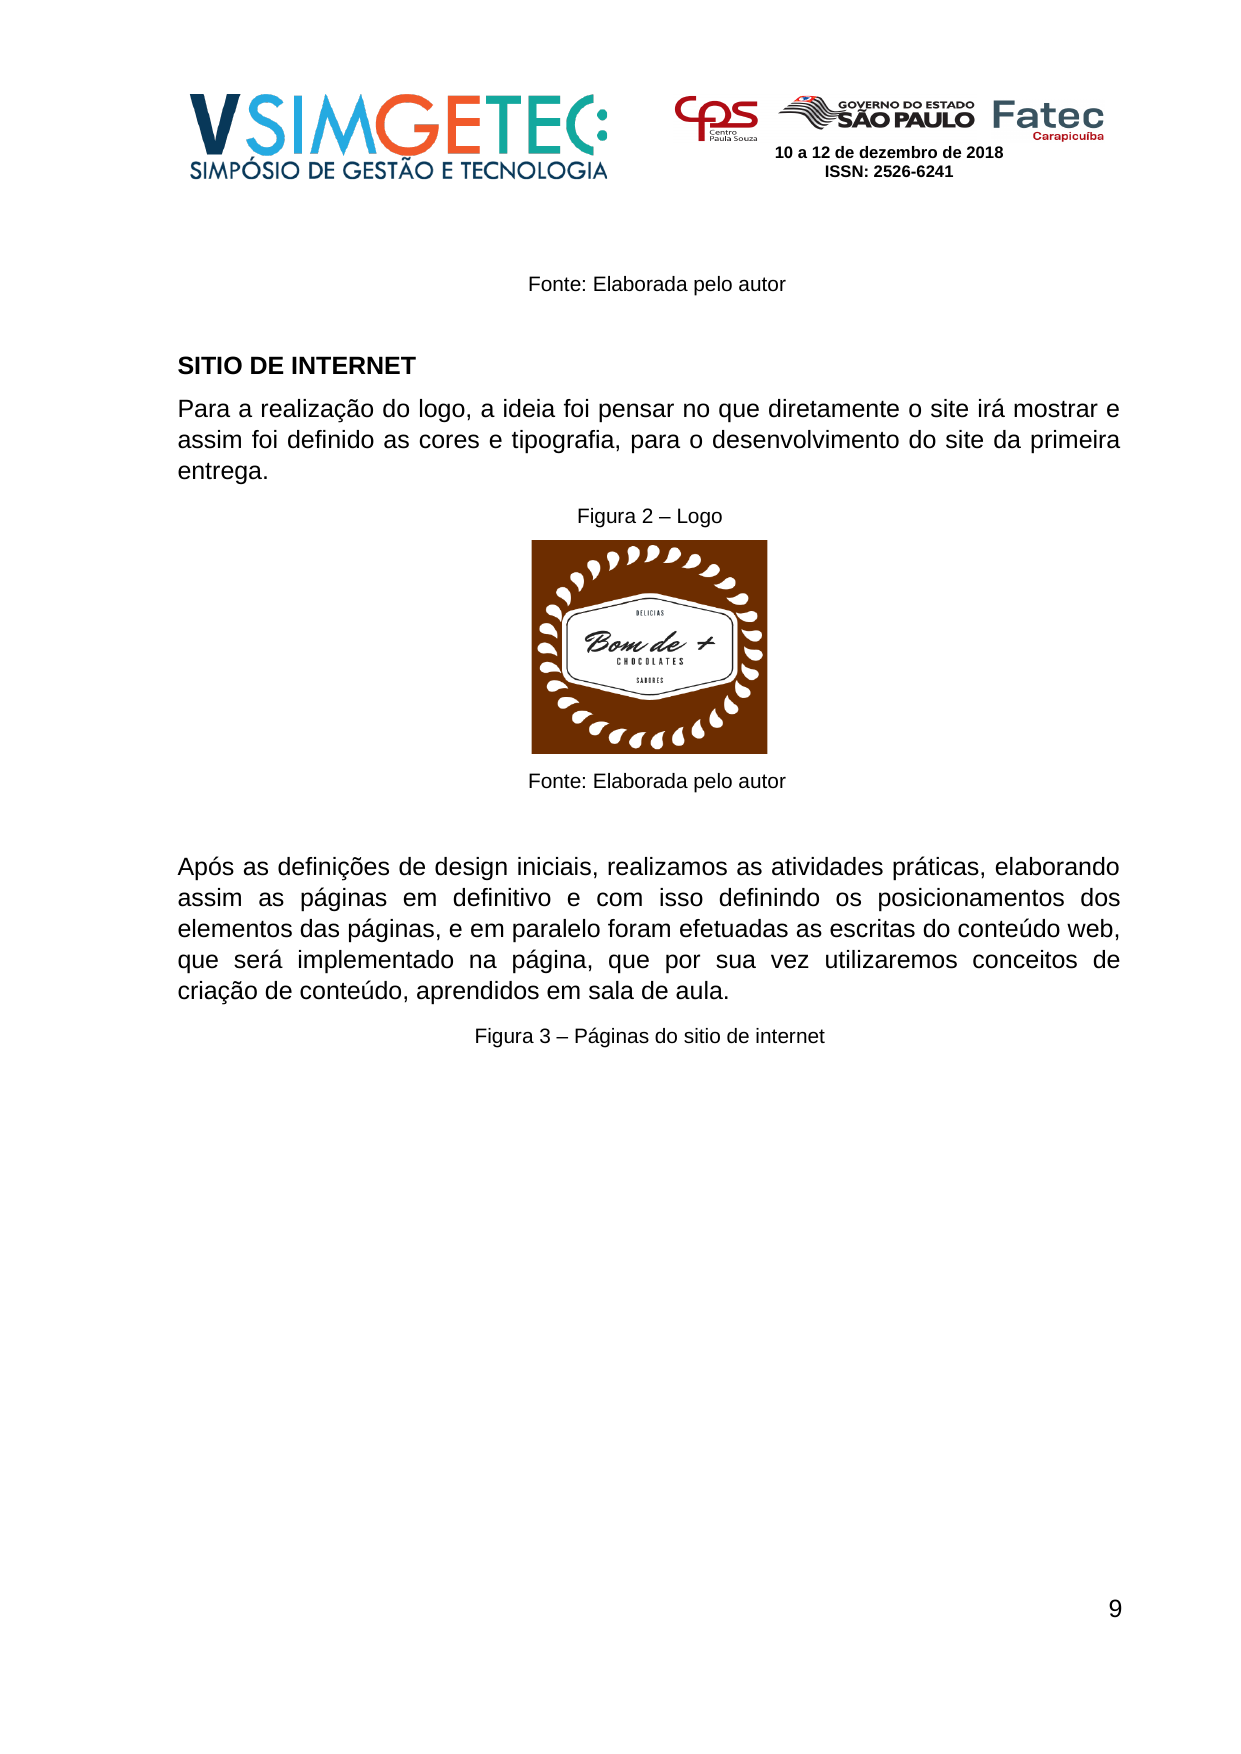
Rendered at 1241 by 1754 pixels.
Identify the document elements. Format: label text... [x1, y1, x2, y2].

picture [672, 93, 978, 143]
text Fonte: Elaborada pelo autor [177, 272, 1063, 296]
text Fonte: Elaborada pelo autor [177, 768, 1063, 792]
picture [188, 94, 608, 181]
text Para a realização do logo, a ideia foi pensar no que diretamente o site irá mostrar e assim foi definido as cores e tipografia, para o desenvolvimento do site da primeira entrega. [177, 394, 1122, 485]
text Figura 2 – Logo [177, 504, 1122, 528]
text Figura 3 – Páginas do sitio de internet [177, 1024, 1122, 1048]
text SITIO DE INTERNET [177, 351, 1122, 380]
text Após as definições de design iniciais, realizamos as atividades práticas, elaborando assim as páginas em definitivo e com isso definindo os posicionamentos dos elementos das páginas, e em paralelo foram efetuadas as escritas do conteúdo web, que será implementado na página, que por sua vez utilizaremos conceitos de criação de conteúdo, aprendidos em sala de aula. [177, 852, 1122, 1005]
picture [531, 540, 768, 754]
picture [991, 99, 1106, 143]
